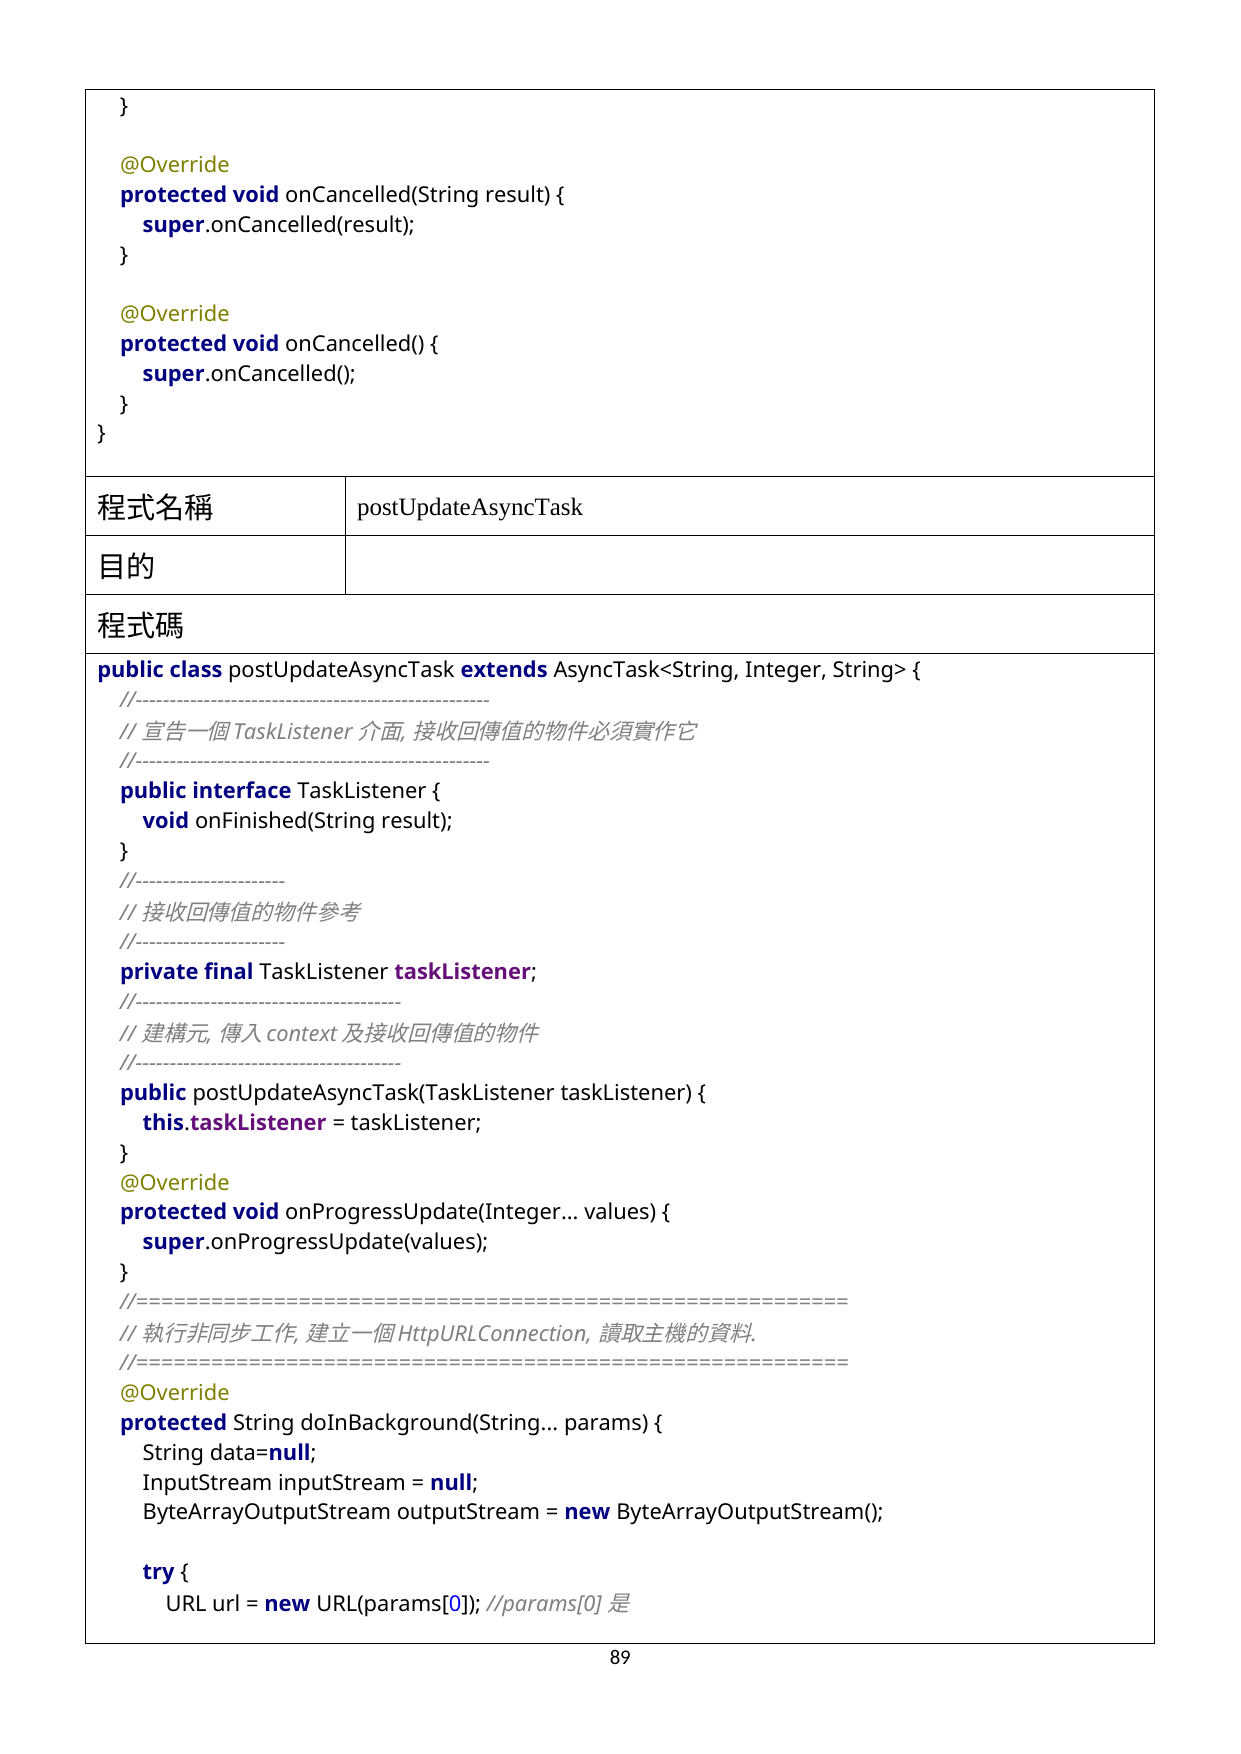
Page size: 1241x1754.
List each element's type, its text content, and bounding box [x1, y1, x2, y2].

table_cell postUpdateAsyncTask [346, 477, 1154, 535]
table_cell 目的 [86, 536, 345, 594]
table_cell 程式碼 [86, 595, 1154, 653]
table_cell [346, 536, 1154, 594]
table_cell 程式名稱 [86, 477, 345, 535]
